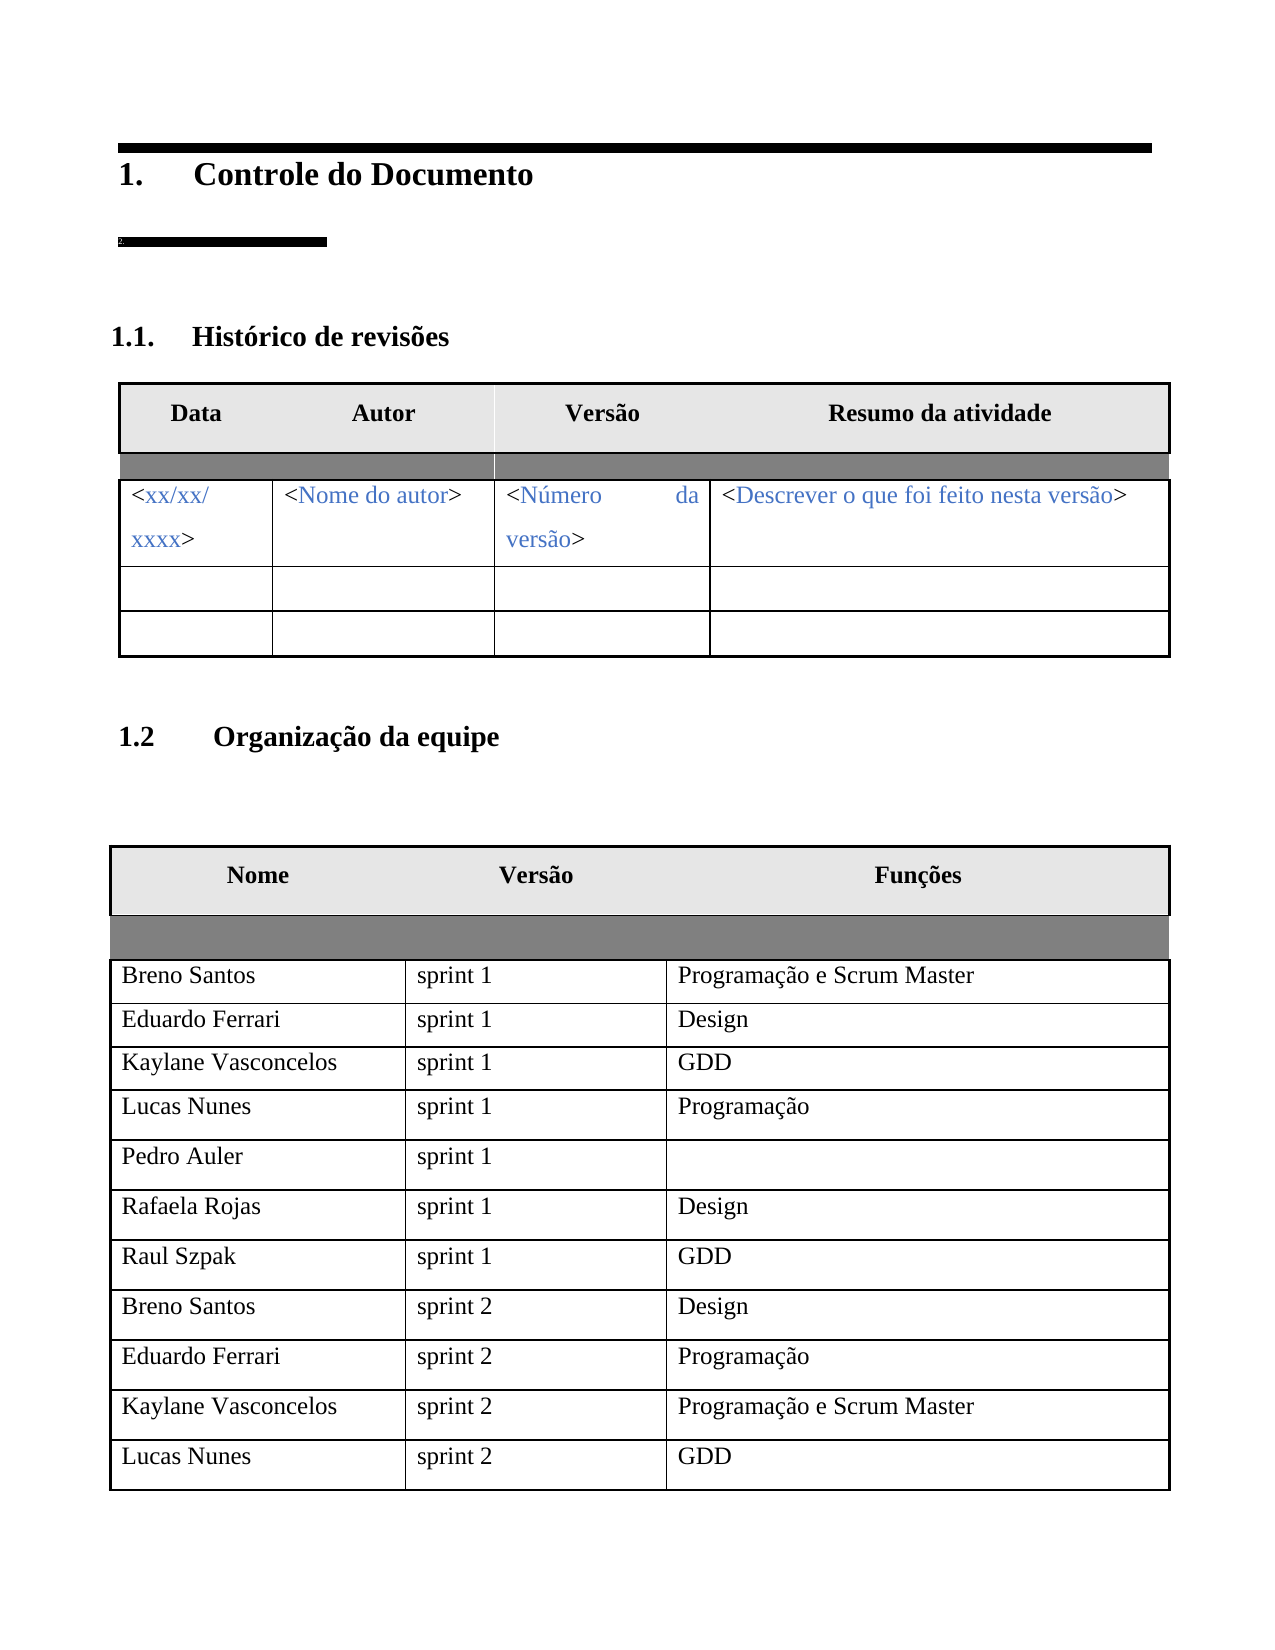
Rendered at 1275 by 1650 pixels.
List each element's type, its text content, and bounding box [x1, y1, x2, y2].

table_cell [666, 916, 1169, 959]
table_cell <Número da versão> [495, 481, 709, 566]
table_cell [711, 567, 1168, 610]
table_cell <Nome do autor> [273, 481, 494, 566]
table_cell Rafaela Rojas [112, 1191, 405, 1239]
table_cell [667, 1141, 1168, 1189]
text 1.2 Organização da equipe [118, 719, 1152, 752]
table_cell sprint 2 [406, 1341, 666, 1389]
table_cell Design [667, 1191, 1168, 1239]
table_cell [120, 454, 273, 479]
table_cell sprint 1 [406, 1091, 666, 1139]
table_cell [406, 916, 666, 959]
table_cell Eduardo Ferrari [112, 1004, 405, 1046]
table_cell sprint 2 [406, 1291, 666, 1339]
table_cell Programação e Scrum Master [667, 1391, 1168, 1439]
table_cell Kaylane Vasconcelos [112, 1391, 405, 1439]
table_cell [273, 567, 494, 610]
table_header Nome [112, 848, 406, 914]
table_cell [711, 612, 1168, 655]
table_cell Kaylane Vasconcelos [112, 1048, 405, 1089]
table_cell Lucas Nunes [112, 1441, 405, 1489]
table_header Versão [495, 385, 710, 452]
table_cell [495, 612, 709, 655]
table_cell Lucas Nunes [112, 1091, 405, 1139]
table_cell Breno Santos [112, 1291, 405, 1339]
table_cell [273, 454, 494, 479]
table_cell sprint 1 [406, 1191, 666, 1239]
table_cell Pedro Auler [112, 1141, 405, 1189]
table_cell Programação [667, 1091, 1168, 1139]
table_cell Breno Santos [112, 961, 405, 1002]
table_cell [110, 916, 406, 959]
table_cell sprint 2 [406, 1441, 666, 1489]
table_cell sprint 1 [406, 1004, 666, 1046]
table_cell Raul Szpak [112, 1241, 405, 1289]
table_cell Programação e Scrum Master [667, 961, 1168, 1002]
table_header Autor [273, 385, 494, 452]
table_header Versão [406, 848, 666, 914]
table_cell [710, 454, 1169, 479]
table_cell sprint 1 [406, 1241, 666, 1289]
table_cell Programação [667, 1341, 1168, 1389]
table_cell <Descrever o que foi feito nesta versão> [711, 481, 1168, 566]
table_cell [273, 612, 494, 655]
table_cell Eduardo Ferrari [112, 1341, 405, 1389]
table_cell Design [667, 1291, 1168, 1339]
table_cell Design [667, 1004, 1168, 1046]
table_cell GDD [667, 1441, 1168, 1489]
table_cell sprint 2 [406, 1391, 666, 1439]
table_header Resumo da atividade [710, 385, 1168, 452]
title Controle do Documento [118, 153, 1152, 193]
table_cell GDD [667, 1241, 1168, 1289]
table_cell [121, 567, 272, 610]
table_cell sprint 1 [406, 1048, 666, 1089]
table_cell <xx/xx/xxxx> [121, 481, 272, 566]
table_cell GDD [667, 1048, 1168, 1089]
table_cell [495, 454, 710, 479]
table_cell [495, 567, 709, 610]
table_cell sprint 1 [406, 1141, 666, 1189]
list Histórico de revisões [154, 319, 1152, 353]
table_cell sprint 1 [406, 961, 666, 1002]
table_cell [121, 612, 272, 655]
table_header Data [121, 385, 273, 452]
table_header Funções [666, 848, 1168, 914]
